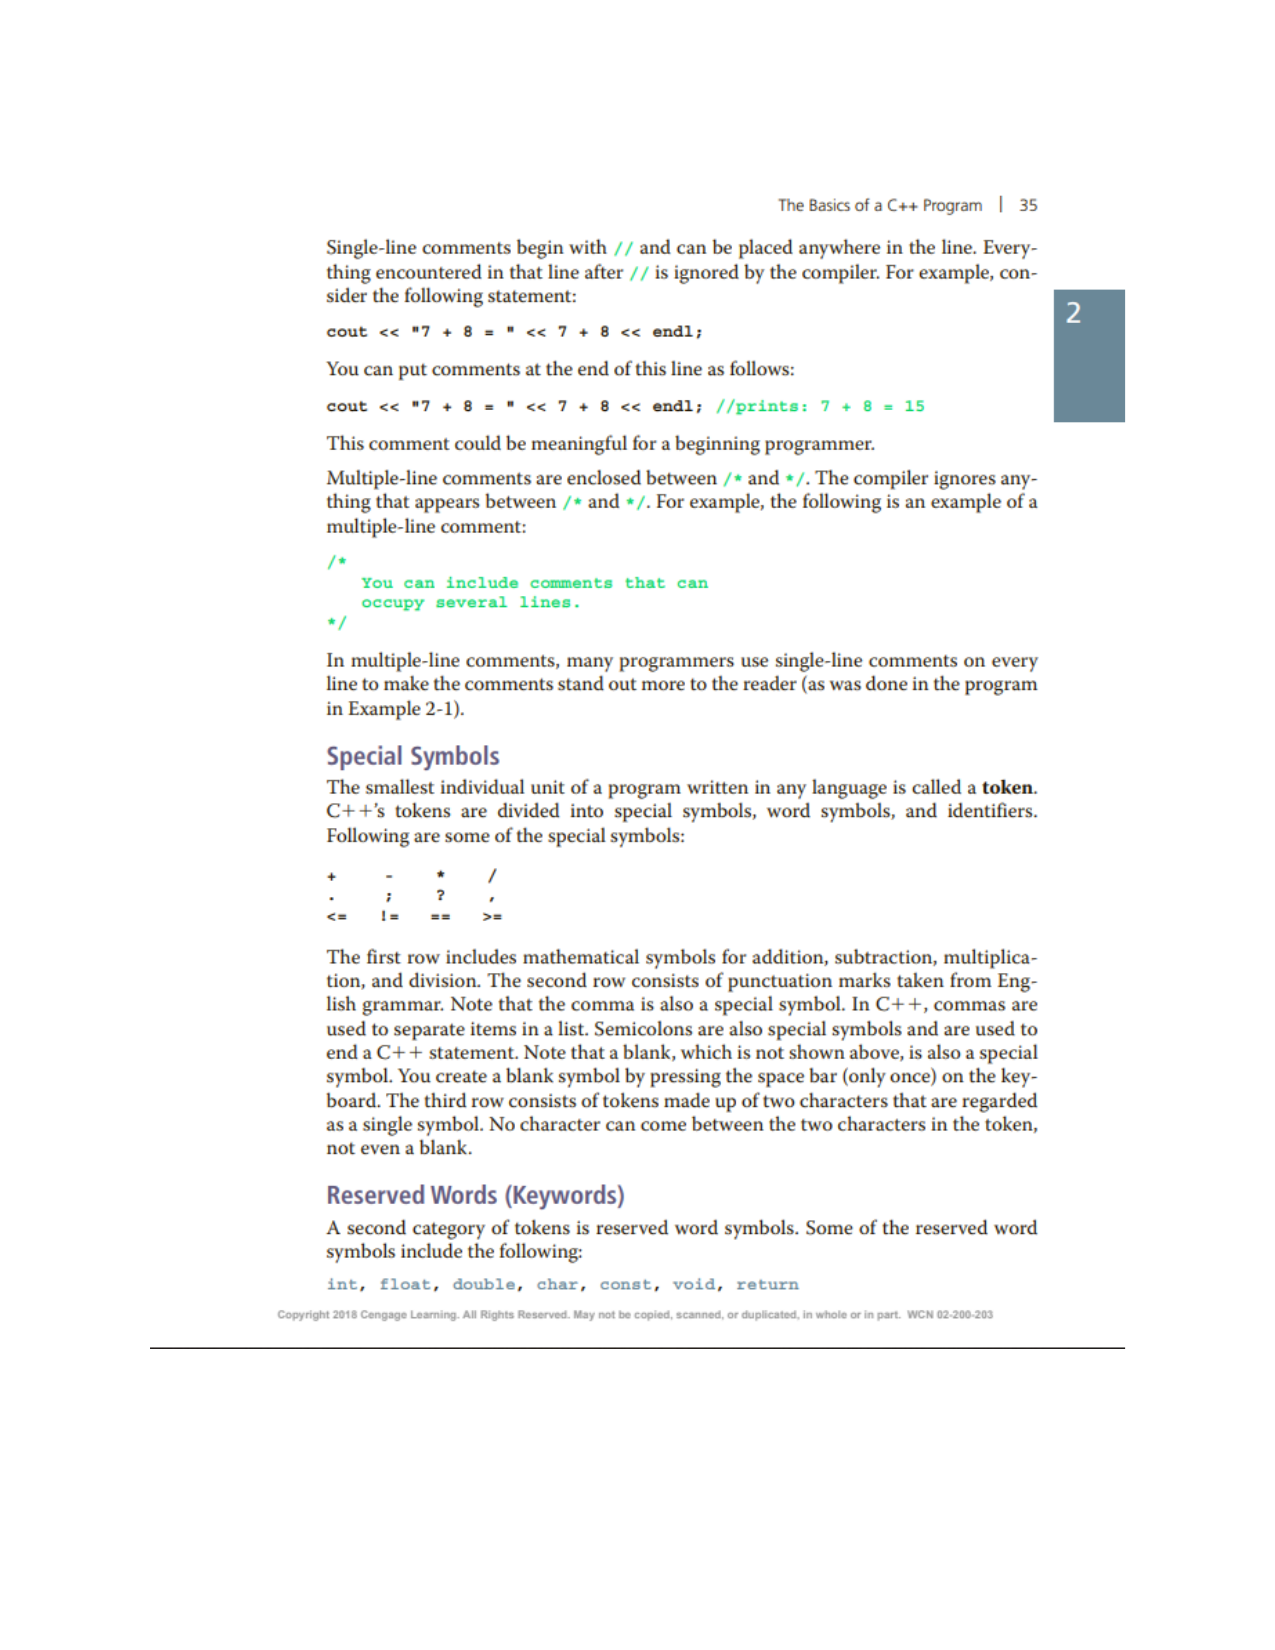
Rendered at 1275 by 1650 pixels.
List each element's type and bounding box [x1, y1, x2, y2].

picture [150, 150, 1125, 1349]
